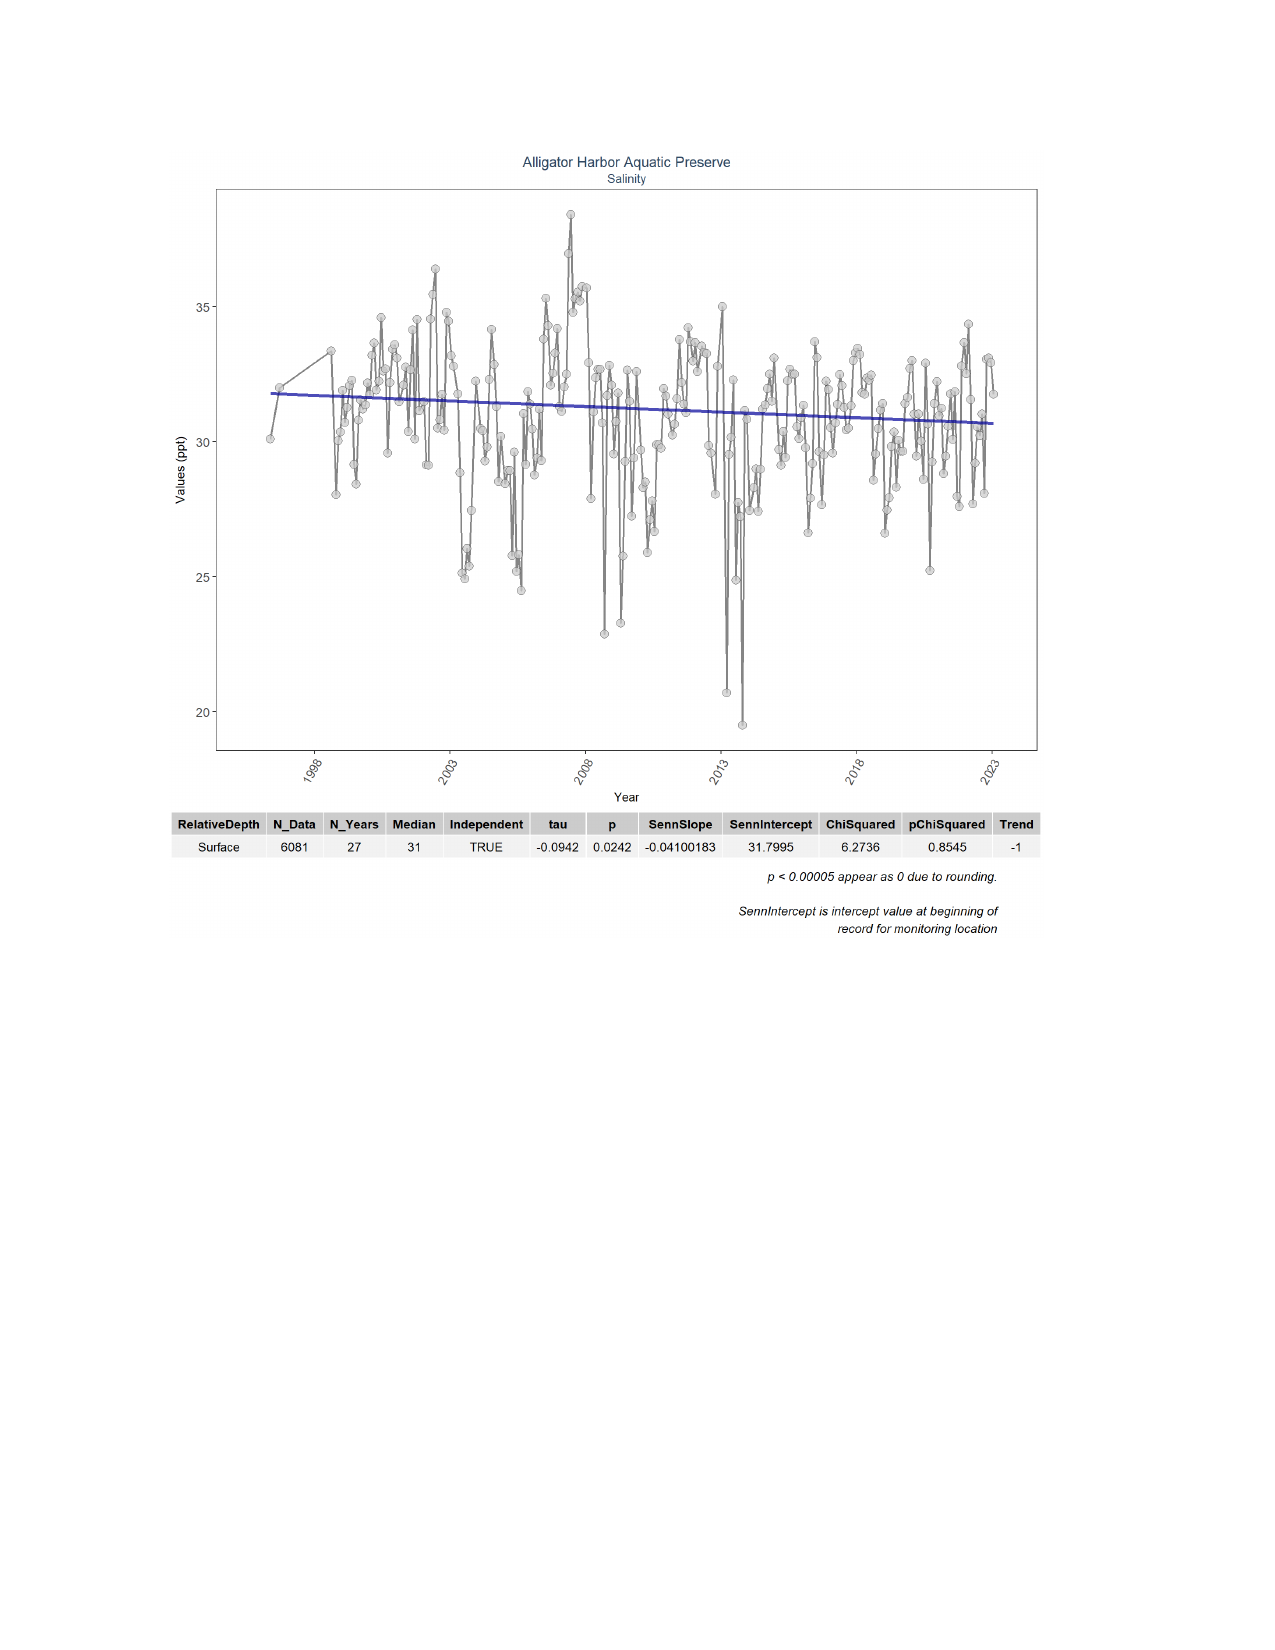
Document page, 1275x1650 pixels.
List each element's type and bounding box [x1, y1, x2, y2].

picture [168, 150, 1044, 938]
